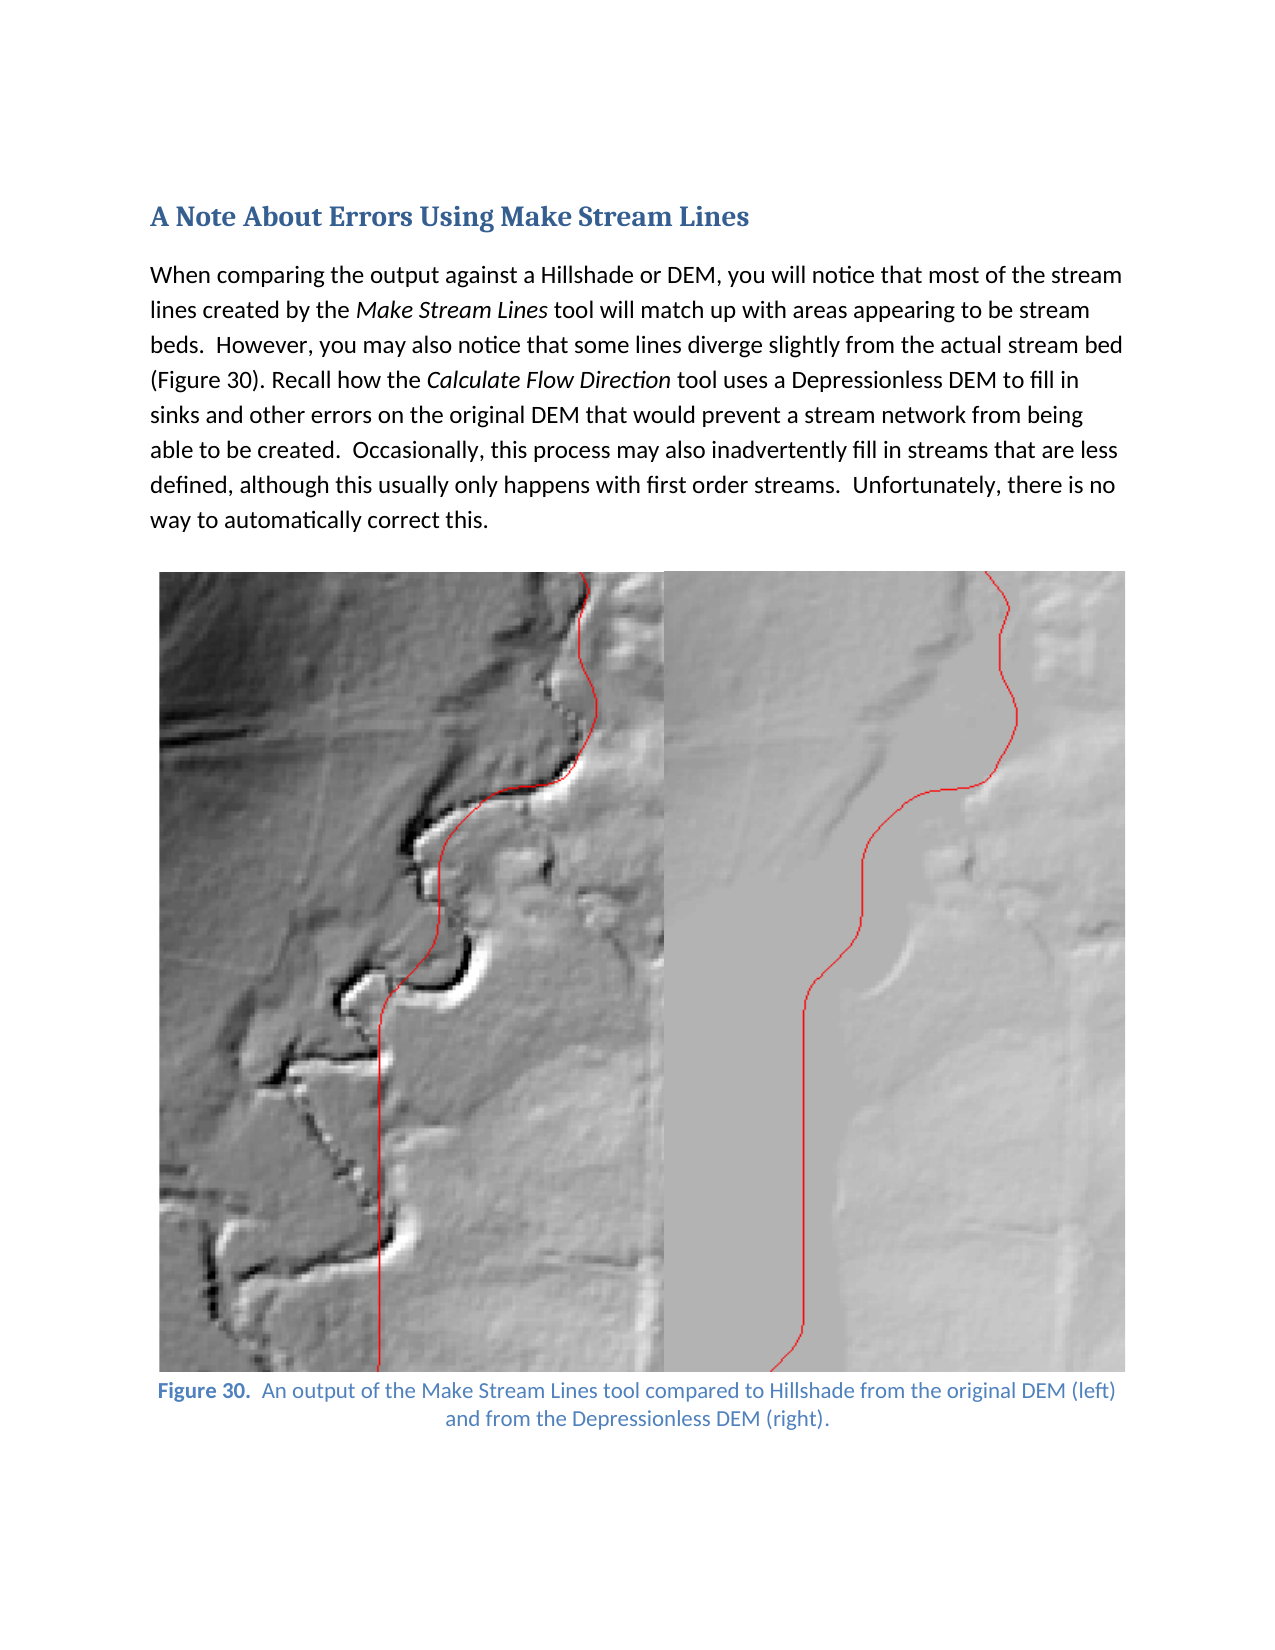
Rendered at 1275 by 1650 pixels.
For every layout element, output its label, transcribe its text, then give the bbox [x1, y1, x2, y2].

subtitle When comparing the output against a Hillshade or DEM, you will notice that most of the stream lines created by the Make Stream Lines tool will match up with areas appearing to be stream beds. However, you may also notice that some lines diverge slightly from the actual stream bed (Figure 30). Recall how the Calculate Flow Direction tool uses a Depressionless DEM to fill in sinks and other errors on the original DEM that would prevent a stream network from being able to be created. Occasionally, this process may also inadvertently fill in streams that are less defined, although this usually only happens with first order streams. Unfortunately, there is no way to automatically correct this. [150, 259, 1125, 535]
picture [159, 571, 1125, 1372]
subtitle A Note About Errors Using Make Stream Lines [150, 200, 1125, 233]
text Figure 30. An output of the Make Stream Lines tool compared to Hillshade from the original DEM (left) and from the Depressionless DEM (right). [150, 1376, 1125, 1432]
